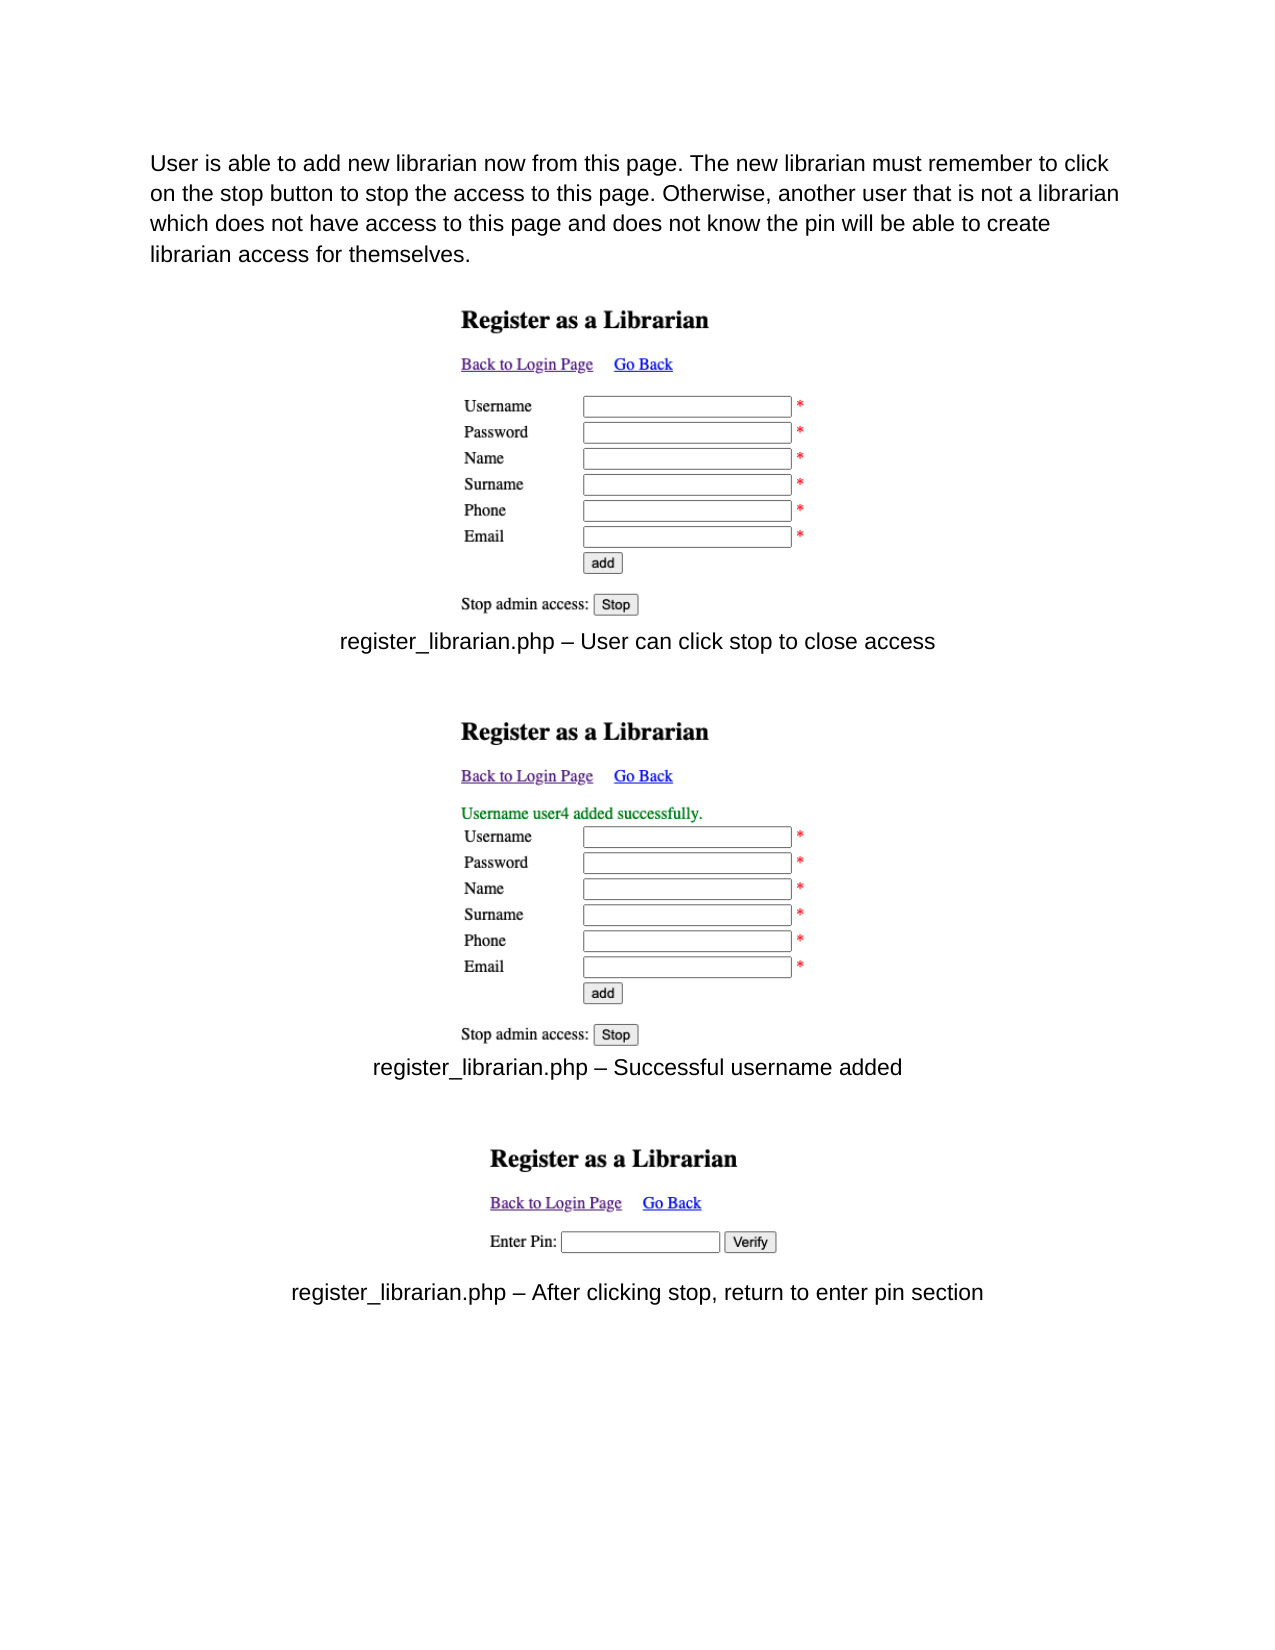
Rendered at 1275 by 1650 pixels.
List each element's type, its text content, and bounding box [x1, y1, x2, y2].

picture [486, 1144, 789, 1276]
text register_librarian.php – Successful username added [150, 1053, 1125, 1080]
text User is able to add new librarian now from this page. The new librarian must remember to click on the stop button to stop the access to this page. Otherwise, another user that is not a librarian which does not have access to this page and does not know the pin will be able to create librarian access for themselves. [150, 150, 1125, 267]
picture [457, 301, 818, 624]
text register_librarian.php – User can click stop to close access [150, 628, 1125, 654]
text register_librarian.php – After clicking stop, return to enter pin section [150, 1279, 1125, 1306]
picture [458, 718, 817, 1050]
